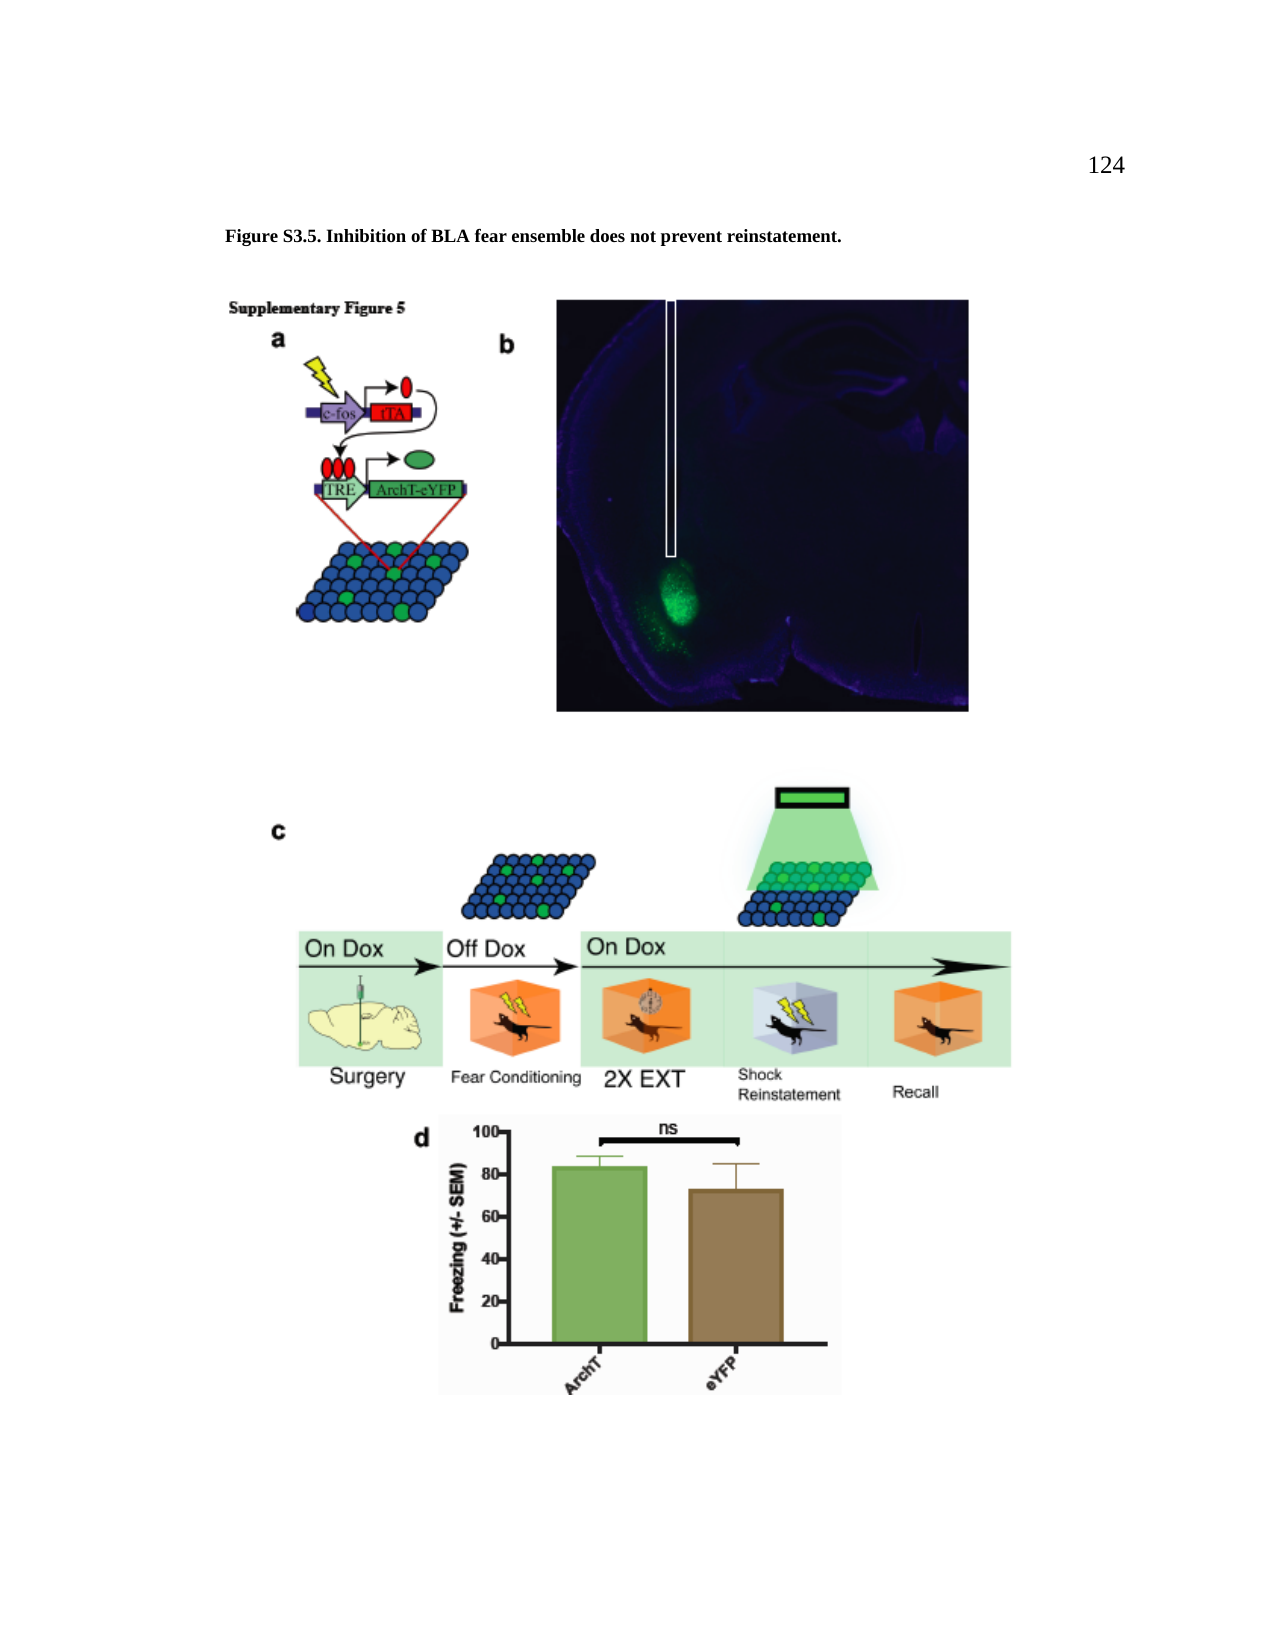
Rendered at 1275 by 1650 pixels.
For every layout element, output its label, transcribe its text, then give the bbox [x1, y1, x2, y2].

text Figure S3.5. Inhibition of BLA fear ensemble does not prevent reinstatement. [225, 225, 1125, 247]
picture [225, 288, 1031, 1395]
